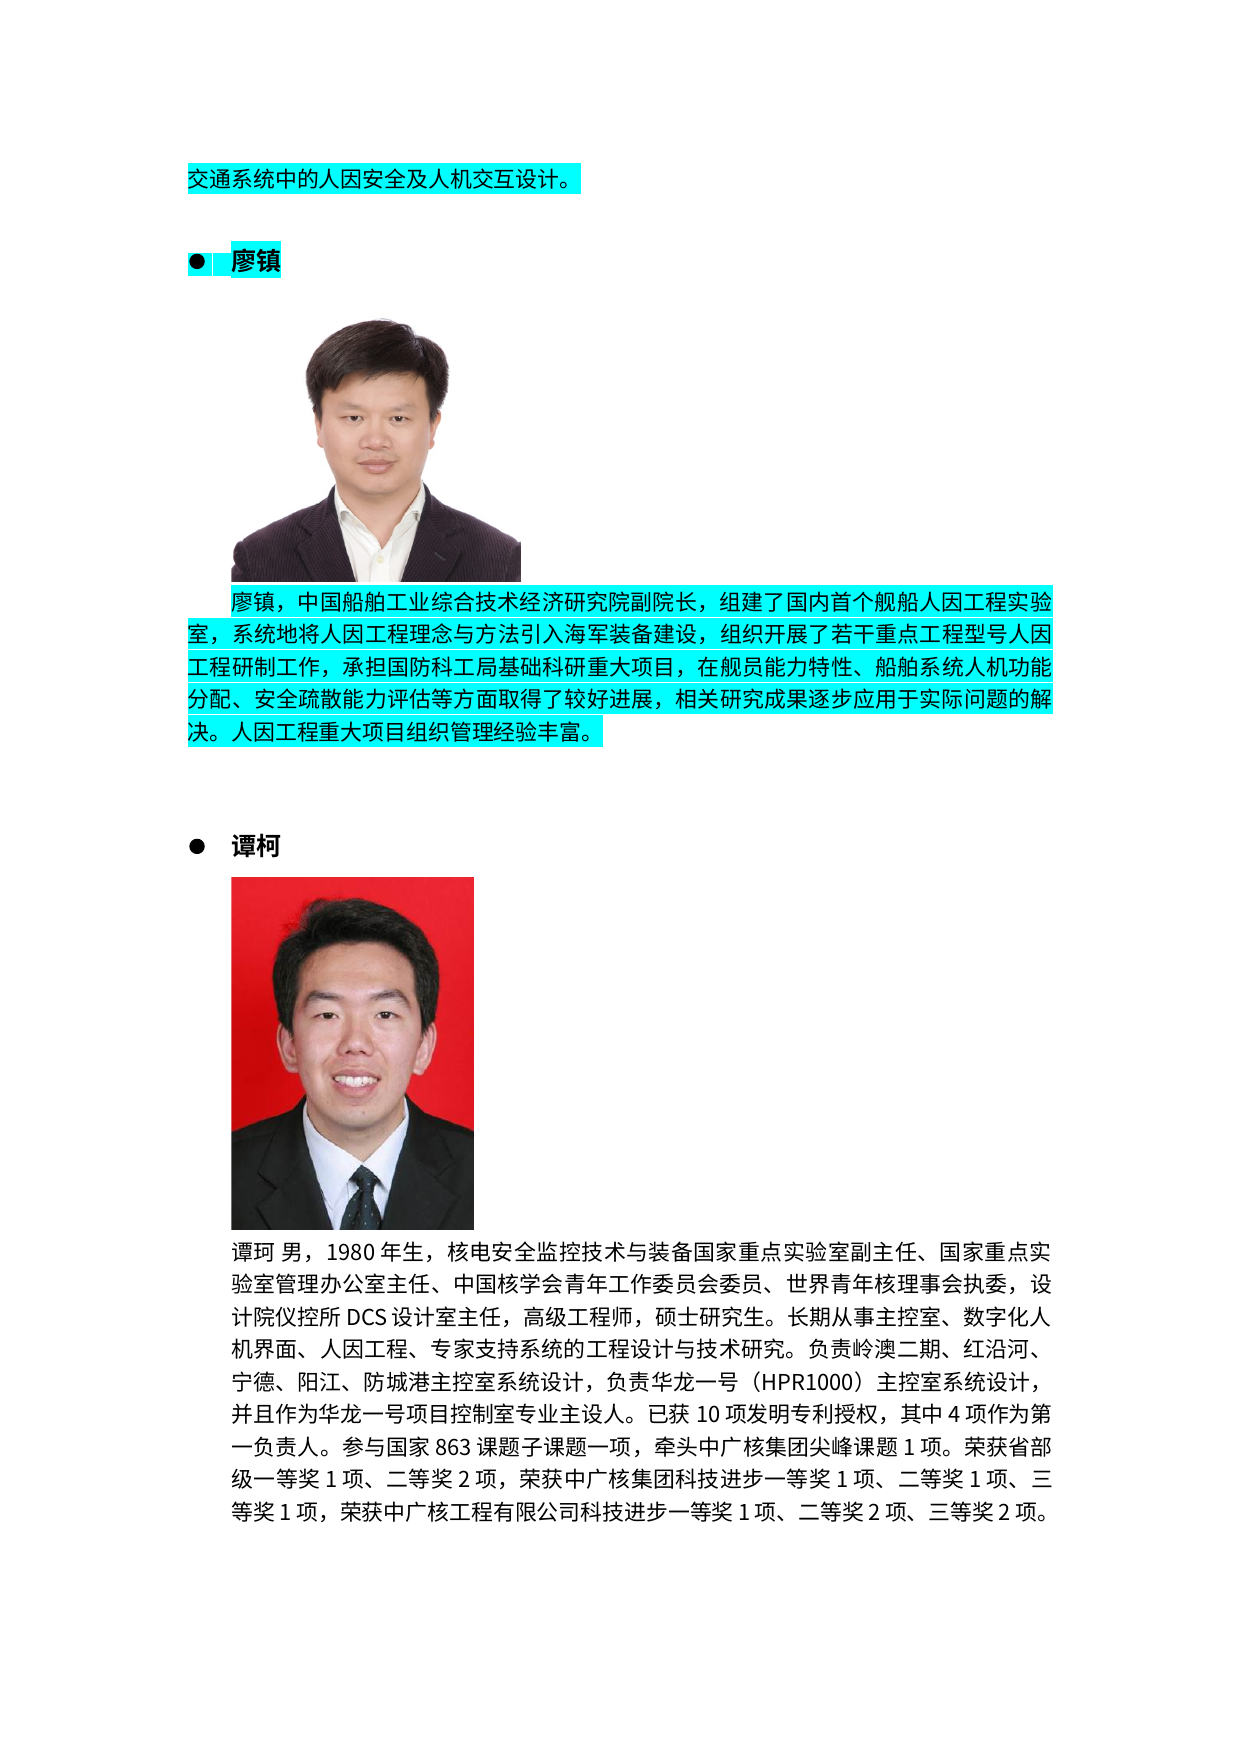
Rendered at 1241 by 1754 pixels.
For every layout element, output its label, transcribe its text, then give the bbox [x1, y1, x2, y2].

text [187, 162, 1053, 194]
picture [231, 877, 474, 1230]
subtitle 谭柯 [187, 812, 1053, 877]
subtitle 廖镇 [187, 227, 1053, 292]
text 谭珂 男，1980年生，核电安全监控技术与装备国家重点实验室副主任、国家重点实验室管理办公室主任、中国核学会青年工作委员会委员、世界青年核理事会执委，设计院仪控所DCS设计室主任，高级工程师，硕士研究生。长期从事主控室、数字化人机界面、人因工程、专家支持系统的工程设计与技术研究。负责岭澳二期、红沿河、宁德、阳江、防城港主控室系统设计，负责华龙一号（HPR1000）主控室系统设计，并且作为华龙一号项目控制室专业主设人。已获10项发明专利授权，其中4项作为第一负责人。参与国家863课题子课题一项，牵头中广核集团尖峰课题1项。荣获省部级一等奖1项、二等奖2项，荣获中广核集团科技进步一等奖1项、二等奖1项、三等奖1项，荣获中广核工程有限公司科技进步一等奖1项、二等奖2项、三等奖2项。 [231, 1234, 1053, 1527]
text 廖镇，中国船舶工业综合技术经济研究院副院长，组建了国内首个舰船人因工程实验室，系统地将人因工程理念与方法引入海军装备建设，组织开展了若干重点工程型号人因工程研制工作，承担国防科工局基础科研重大项目，在舰员能力特性、船舶系统人机功能分配、安全疏散能力评估等方面取得了较好进展，相关研究成果逐步应用于实际问题的解决。人因工程重大项目组织管理经验丰富。 [187, 584, 1053, 747]
picture [231, 292, 521, 582]
